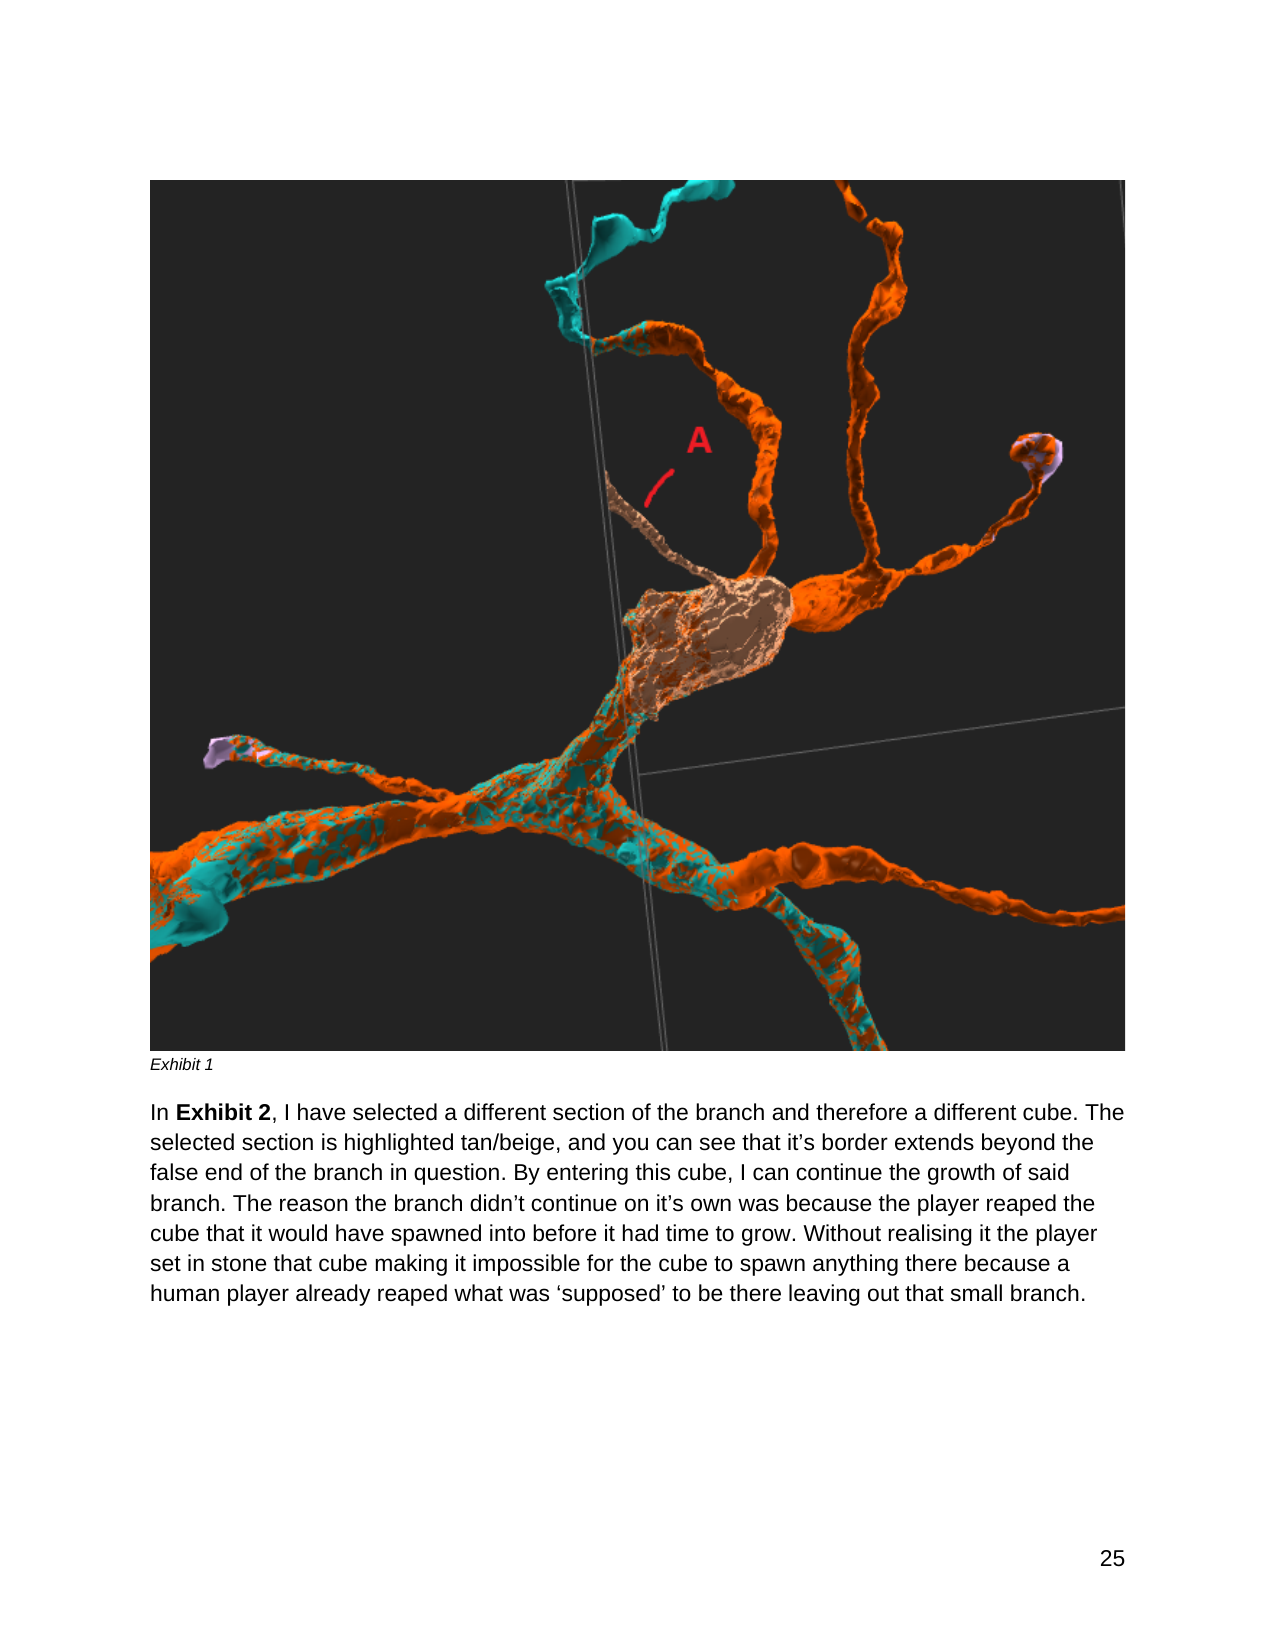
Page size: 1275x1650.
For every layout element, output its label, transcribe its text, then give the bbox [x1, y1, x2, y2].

text In Exhibit 2, I have selected a different section of the branch and therefore a different cube. The selected section is highlighted tan/beige, and you can see that it’s border extends beyond the false end of the branch in question. By entering this cube, I can continue the growth of said branch. The reason the branch didn’t continue on it’s own was because the player reaped the cube that it would have spawned into before it had time to grow. Without realising it the player set in stone that cube making it impossible for the cube to spawn anything there because a human player already reaped what was ‘supposed’ to be there leaving out that small branch. [150, 1099, 1125, 1306]
picture [150, 180, 1125, 1051]
text Exhibit 1 [150, 1055, 1125, 1074]
